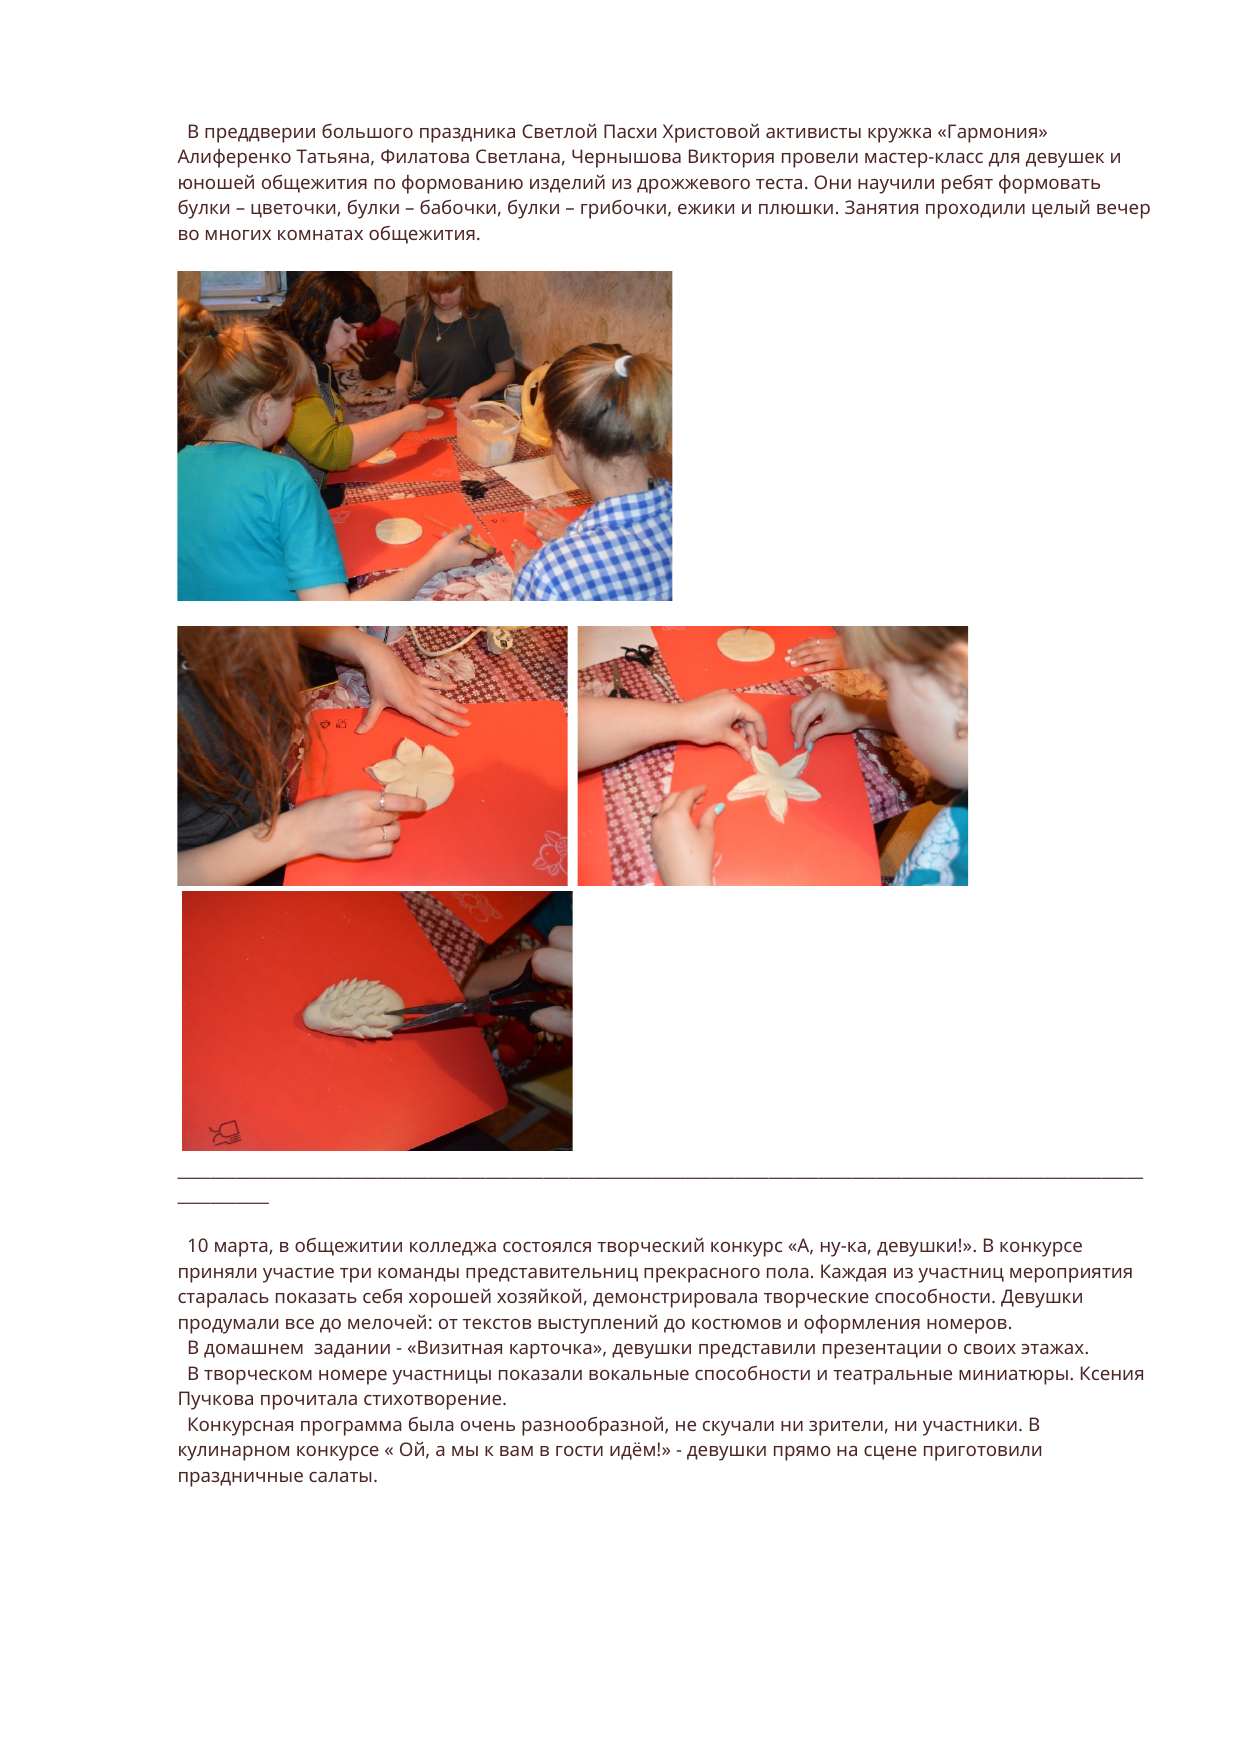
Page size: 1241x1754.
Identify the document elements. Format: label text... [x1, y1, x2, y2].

picture [577, 626, 969, 886]
picture [177, 626, 568, 886]
text _______________________________________________________________________________________________________________________________ [177, 1156, 1152, 1207]
text В преддверии большого праздника Светлой Пасхи Христовой активисты кружка «Гармония» Алиференко Татьяна, Филатова Светлана, Чернышова Виктория провели мастер-класс для девушек и юношей общежития по формованию изделий из дрожжевого теста. Они научили ребят формовать булки – цветочки, булки – бабочки, булки – грибочки, ежики и плюшки. Занятия проходили целый вечер во многих комнатах общежития. [177, 118, 1152, 246]
text 10 марта, в общежитии колледжа состоялся творческий конкурс «А, ну-ка, девушки!». В конкурсе приняли участие три команды представительниц прекрасного пола. Каждая из участниц мероприятия старалась показать себя хорошей хозяйкой, демонстрировала творческие способности. Девушки продумали все до мелочей: от текстов выступлений до костюмов и оформления номеров. В домашнем задании - «Визитная карточка», девушки представили презентации о своих этажах. В творческом номере участницы показали вокальные способности и театральные миниатюры. Ксения Пучкова прочитала стихотворение. Конкурсная программа была очень разнообразной, не скучали ни зрители, ни участники. В кулинарном конкурсе « Ой, а мы к вам в гости идём!» - девушки прямо на сцене приготовили праздничные салаты. [177, 1233, 1152, 1488]
picture [182, 891, 573, 1151]
picture [177, 271, 673, 601]
